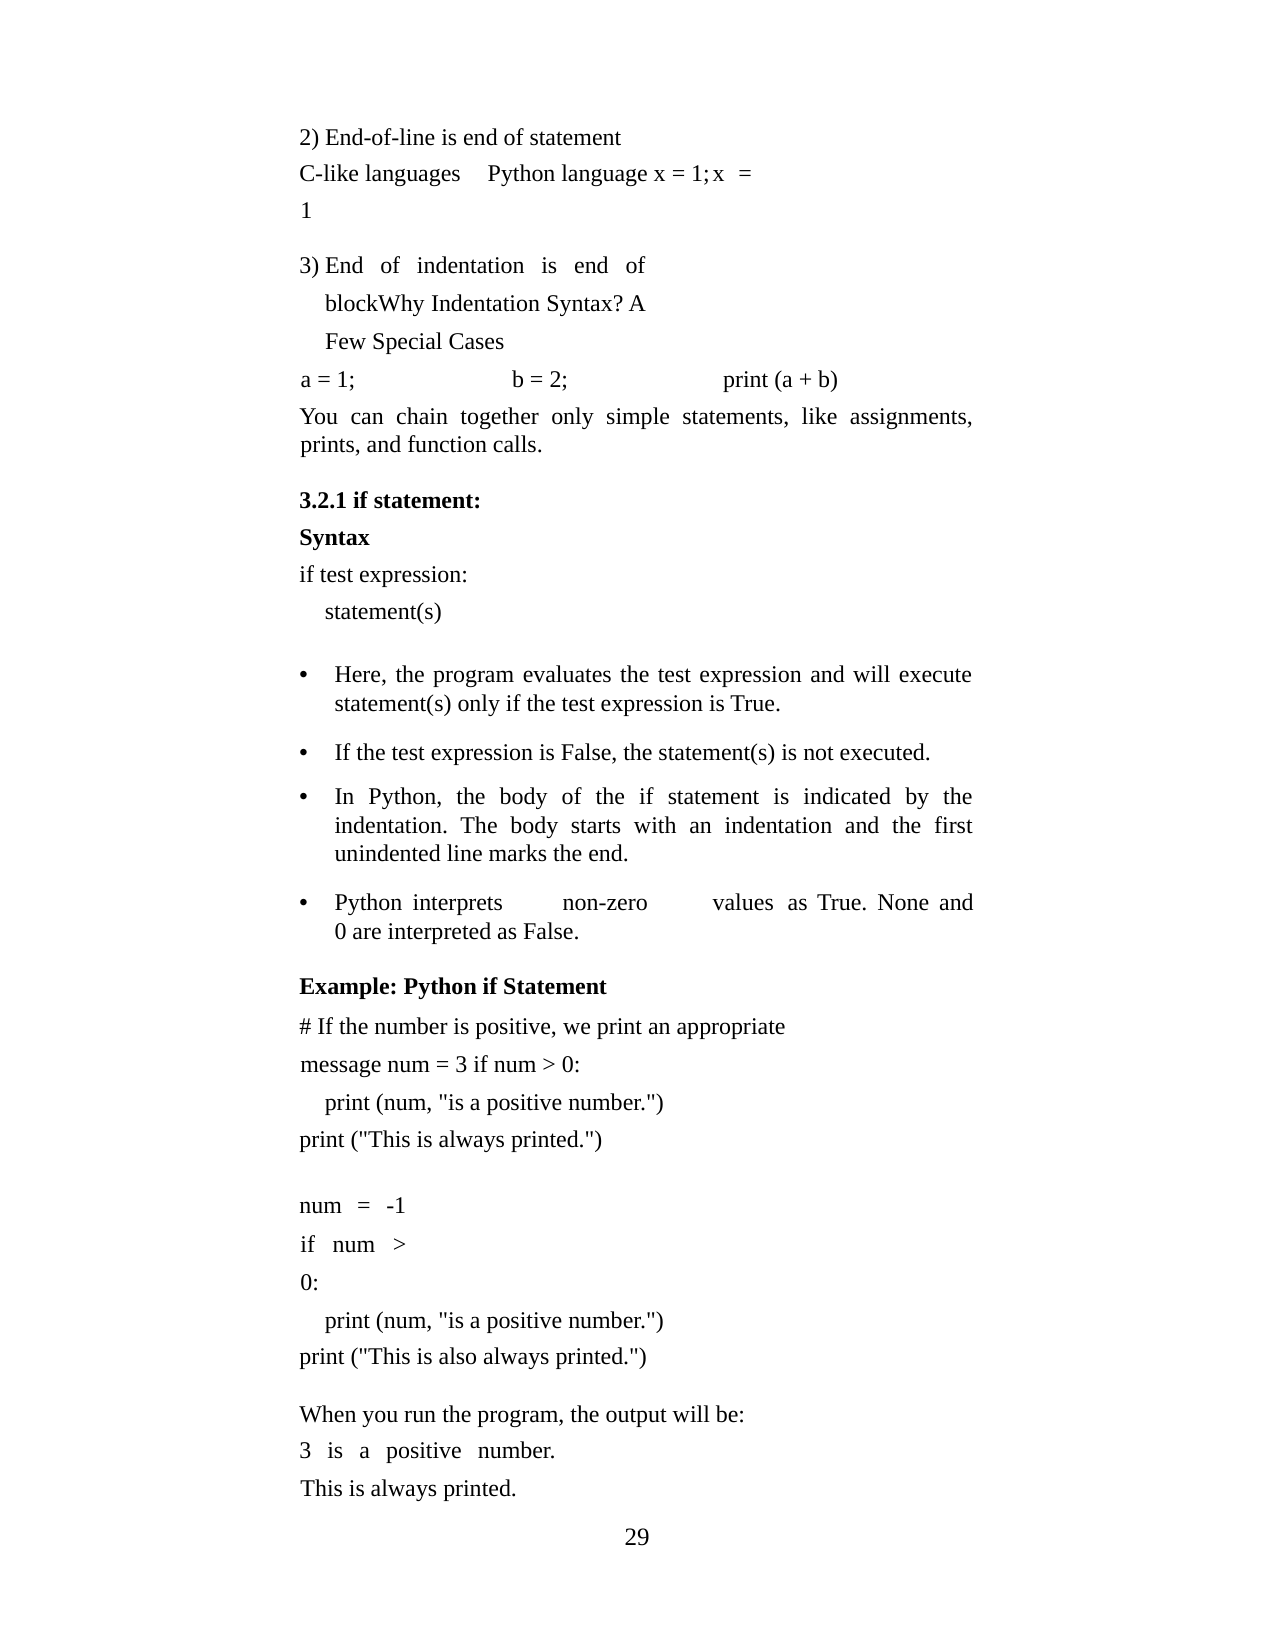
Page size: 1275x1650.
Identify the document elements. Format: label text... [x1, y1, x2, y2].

text num = -1 if num > 0: [299, 1192, 406, 1295]
list End-of-line is end of statement [299, 123, 646, 150]
text statement(s) [324, 597, 974, 624]
text print ("This is also always printed.") [299, 1342, 974, 1370]
text 3 is a positive number. This is always printed. [299, 1436, 556, 1501]
text print (num, "is a positive number.") [324, 1088, 974, 1116]
list If the test expression is False, the statement(s) is not executed. [299, 738, 974, 765]
text print (num, "is a positive number.") [324, 1306, 974, 1333]
text if test expression: [299, 560, 974, 588]
list End of indentation is end of blockWhy Indentation Syntax? A Few Special Cases [299, 251, 646, 354]
text Example: Python if Statement [299, 972, 1013, 1000]
text 3.2.1 if statement: [299, 486, 549, 513]
text C-like languages Python language x = 1; x = 1 [299, 159, 752, 224]
list In Python, the body of the if statement is indicated by the indentation. The body starts with an indentation and the first unindented line marks the end. [299, 782, 974, 867]
text You can chain together only simple statements, like assignments, prints, and function calls. [299, 402, 974, 458]
text print ("This is always printed.") [299, 1124, 974, 1152]
text Syntax [299, 523, 549, 550]
text a = 1; b = 2; print (a + b) [262, 365, 1013, 393]
list Python interprets non-zero values as True. None and 0 are interpreted as False. [299, 888, 974, 944]
text # If the number is positive, we print an appropriate message num = 3 if num > 0: [299, 1012, 863, 1077]
list Here, the program evaluates the test expression and will execute statement(s) only if the test expression is True. [299, 660, 974, 717]
text When you run the program, the output will be: [299, 1400, 974, 1427]
